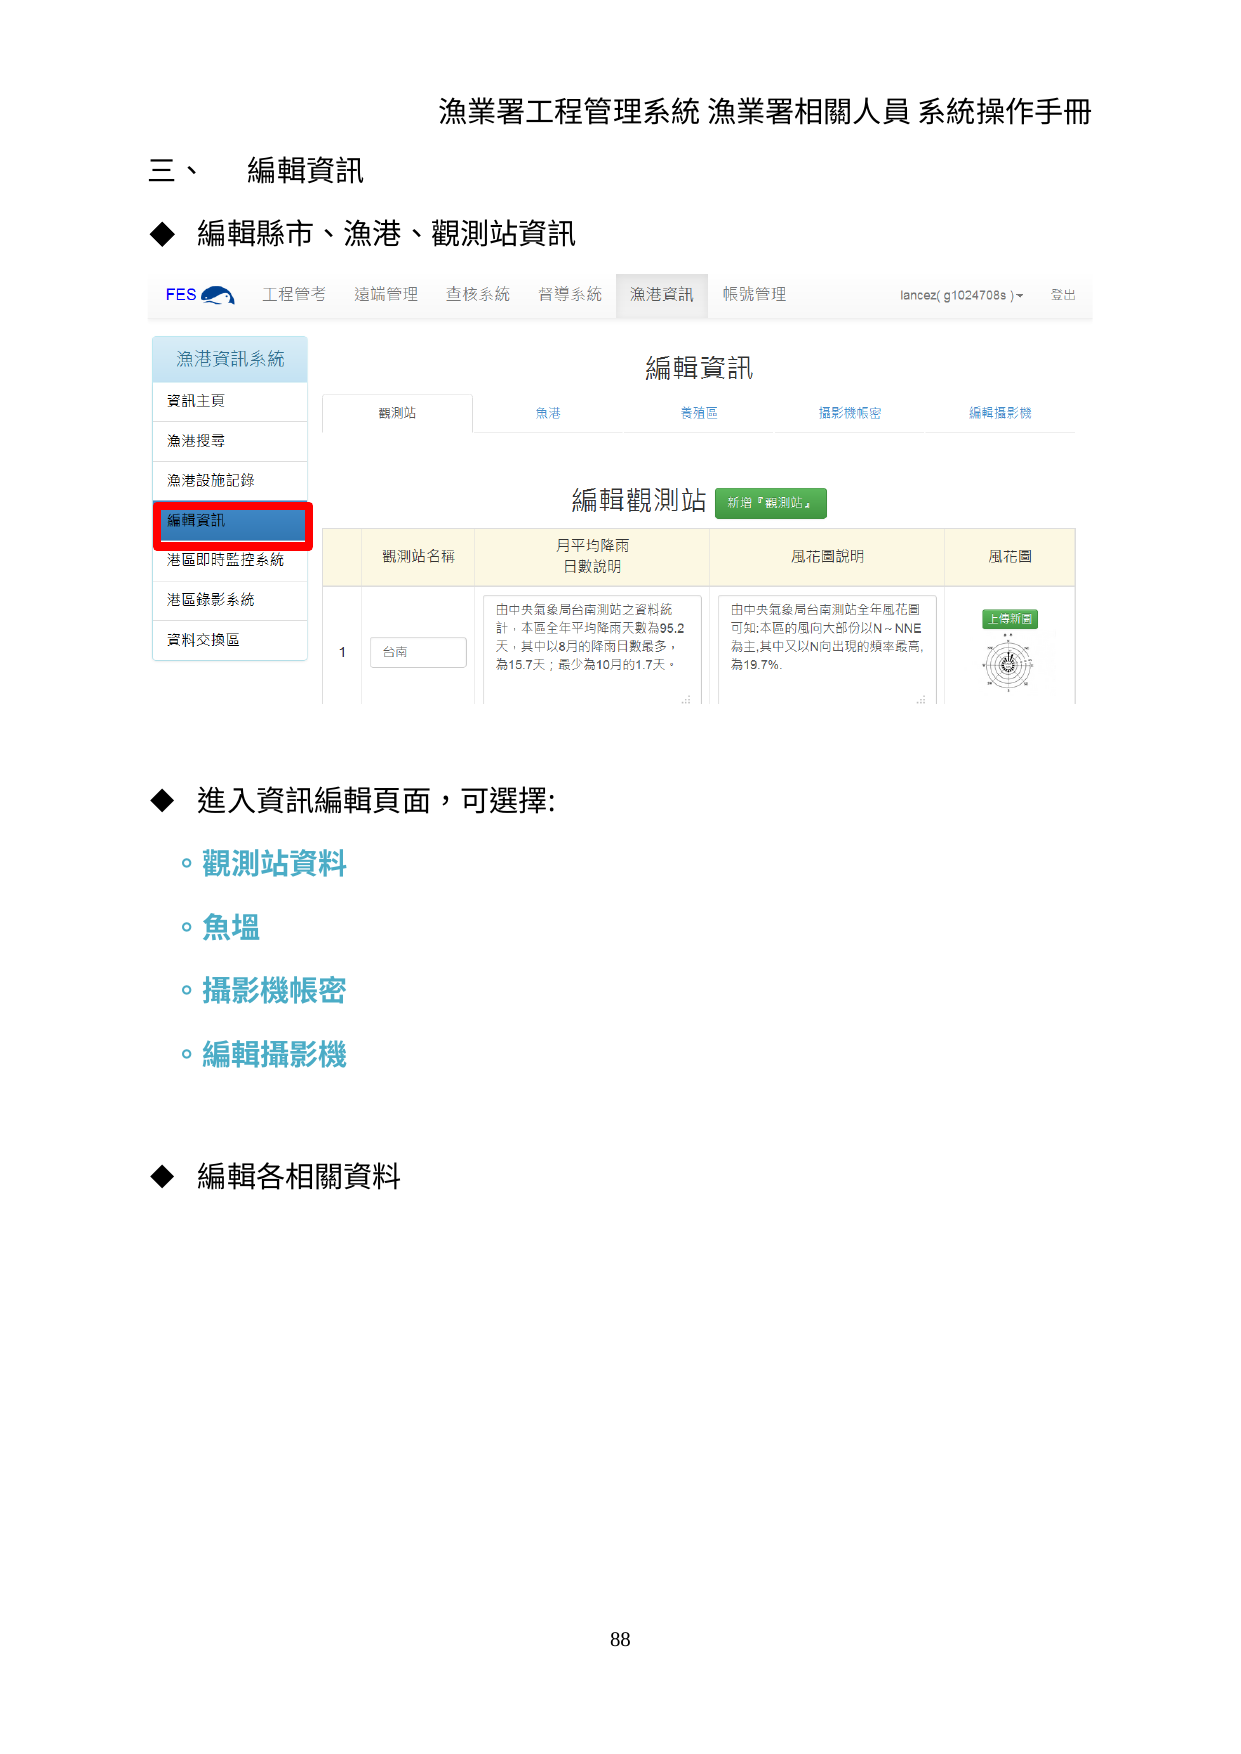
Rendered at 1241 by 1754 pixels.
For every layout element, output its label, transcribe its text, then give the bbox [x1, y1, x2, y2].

text 。編輯攝影機 [173, 1031, 1092, 1073]
text 。觀測站資料 [173, 841, 1092, 883]
text 。魚塭 [173, 904, 1092, 946]
text 。攝影機帳密 [173, 968, 1092, 1010]
list 編輯各相關資料 [148, 1154, 1092, 1196]
picture [147, 274, 1093, 704]
list 編輯資訊 [148, 147, 1092, 190]
list 進入資訊編輯頁面，可選擇: [148, 777, 1092, 819]
list 編輯縣市、漁港、觀測站資訊 [148, 211, 1092, 253]
